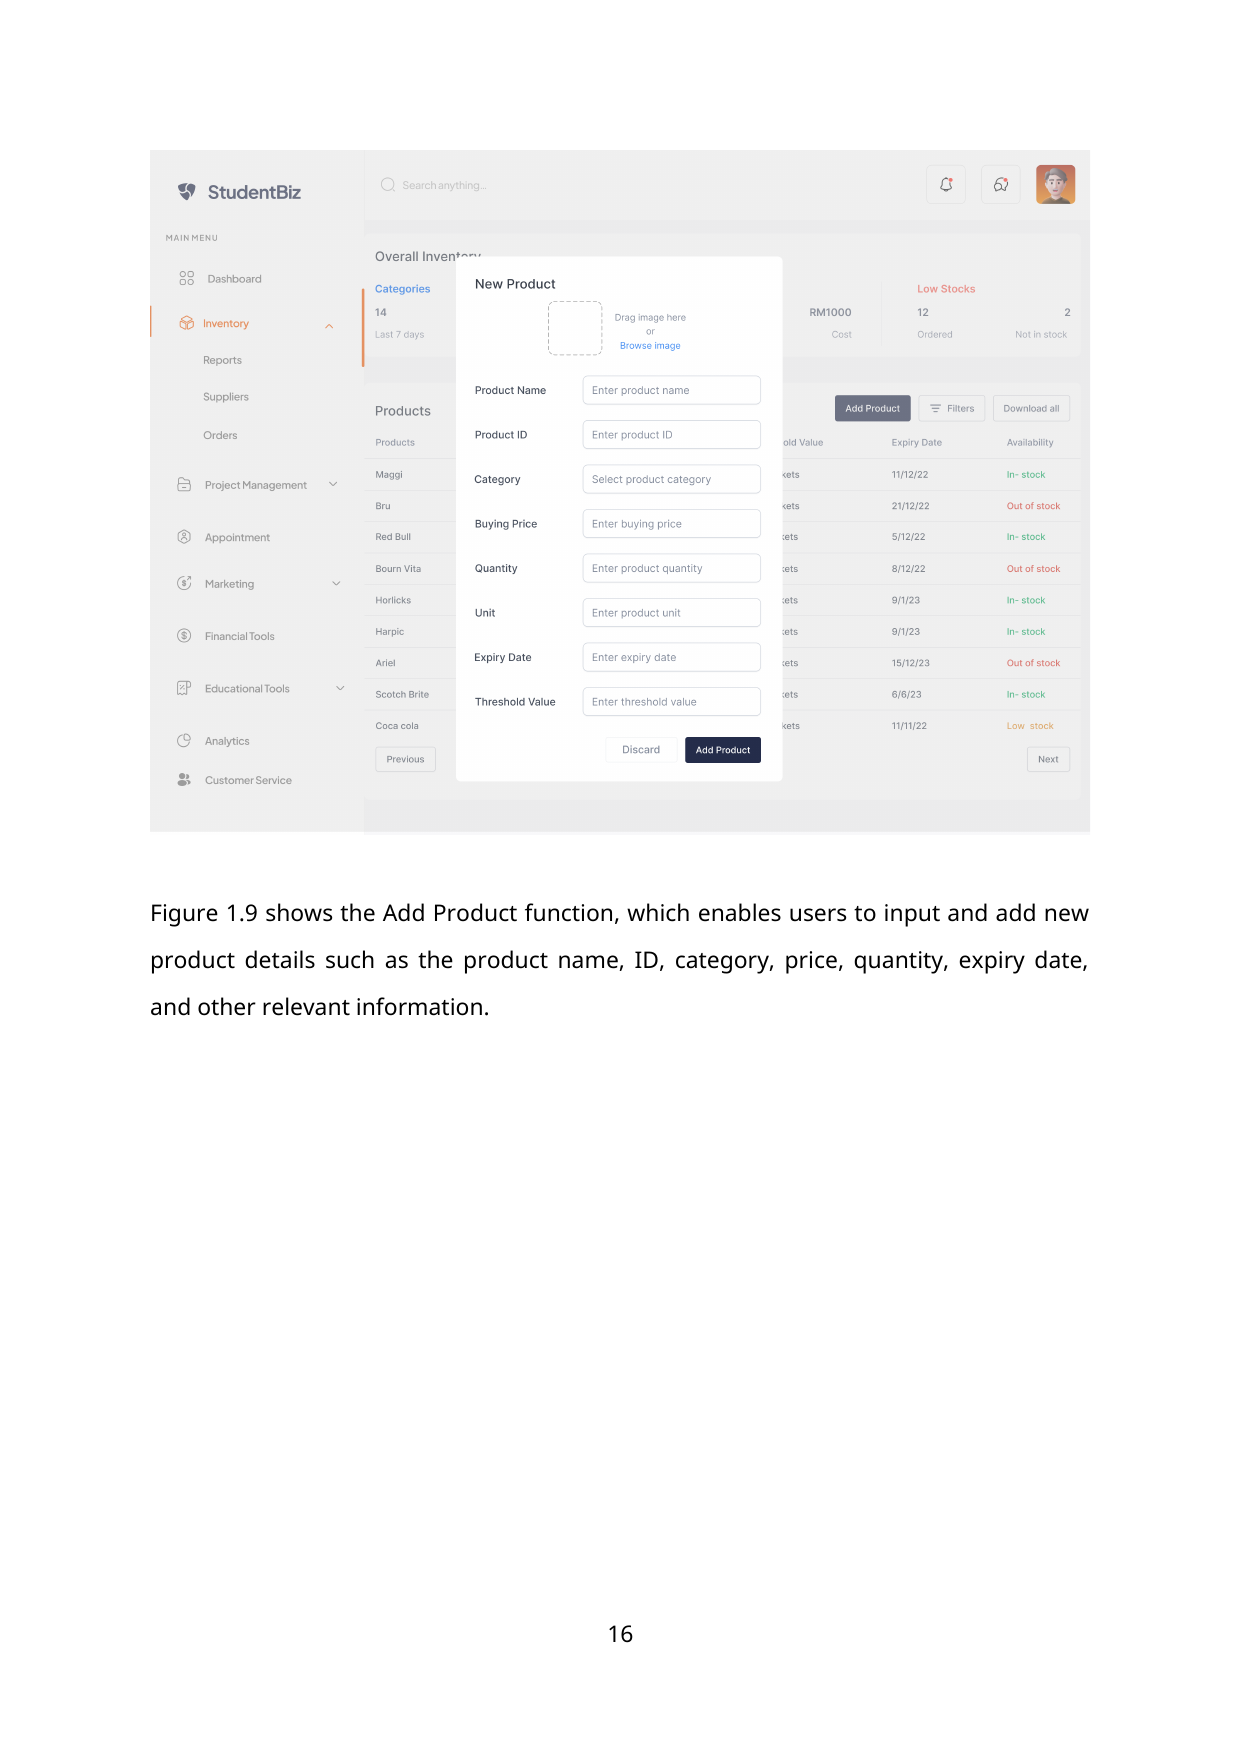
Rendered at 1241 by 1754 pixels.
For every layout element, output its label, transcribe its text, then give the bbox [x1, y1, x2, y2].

picture [150, 150, 1091, 835]
text Figure 1.9 shows the Add Product function, which enables users to input and add new product details such as the product name, ID, category, price, quantity, expiry date, and other relevant information. [150, 897, 1090, 1022]
